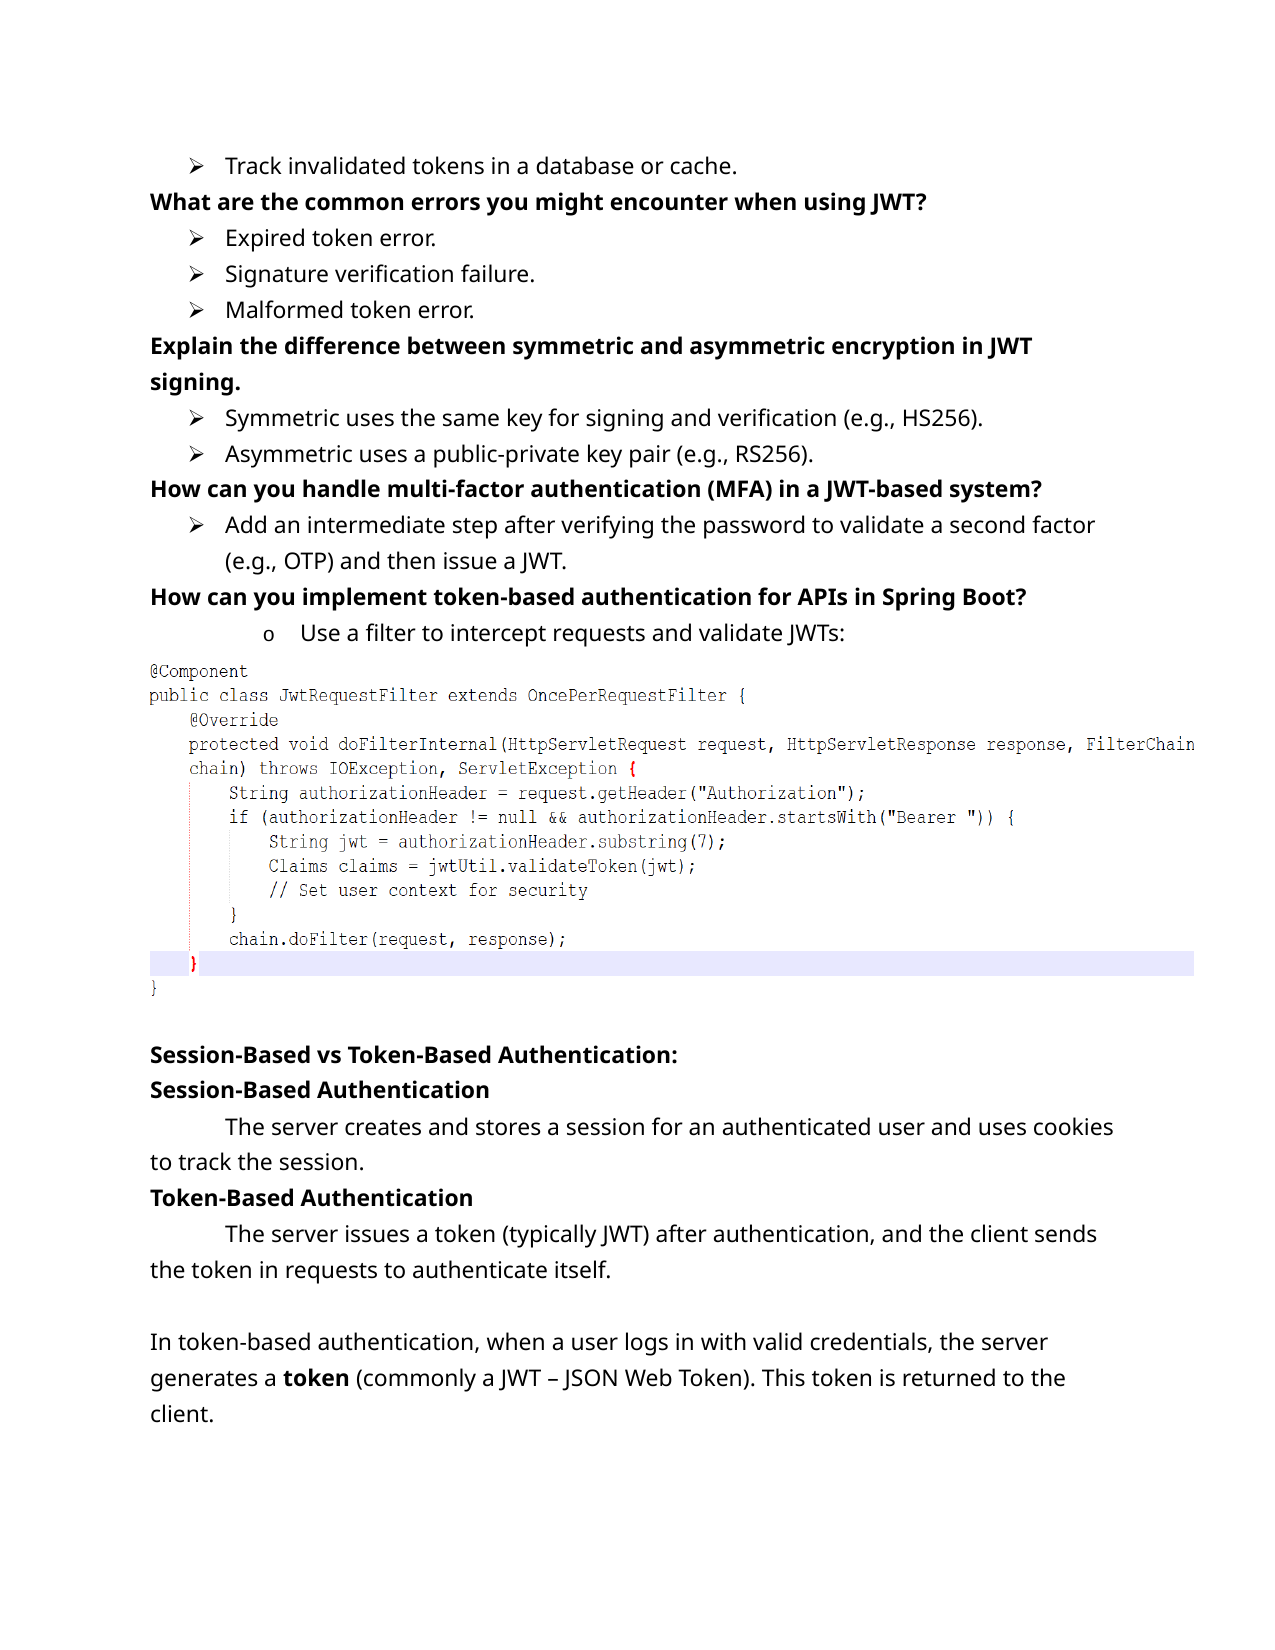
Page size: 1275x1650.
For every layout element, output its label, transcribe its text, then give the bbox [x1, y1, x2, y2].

picture [150, 653, 1194, 998]
list Add an intermediate step after verifying the password to validate a second factor (e.g., OTP) and then issue a JWT. [187, 509, 1125, 577]
text In token-based authentication, when a user logs in with valid credentials, the server generates a token (commonly a JWT – JSON Web Token). This token is returned to the client. [150, 1326, 1125, 1429]
text The server creates and stores a session for an authenticated user and uses cookies to track the session. [150, 1110, 1125, 1178]
text Explain the difference between symmetric and asymmetric encryption in JWT signing. [150, 330, 1125, 397]
text Session-Based Authentication [150, 1074, 1125, 1106]
list Malformed token error. [187, 294, 1125, 325]
list Use a filter to intercept requests and validate JWTs: [262, 617, 1125, 648]
text How can you implement token-based authentication for APIs in Spring Boot? [150, 581, 1125, 612]
list Symmetric uses the same key for signing and verification (e.g., HS256). [187, 402, 1125, 433]
list Expired token error. [187, 222, 1125, 253]
list Asymmetric uses a public-private key pair (e.g., RS256). [187, 437, 1125, 469]
text How can you handle multi-factor authentication (MFA) in a JWT-based system? [150, 473, 1125, 505]
list Track invalidated tokens in a database or cache. [187, 150, 1125, 181]
list Signature verification failure. [187, 258, 1125, 289]
text Token-Based Authentication [150, 1182, 1125, 1213]
text Session-Based vs Token-Based Authentication: [150, 1038, 1125, 1070]
text What are the common errors you might encounter when using JWT? [150, 186, 1125, 217]
text The server issues a token (typically JWT) after authentication, and the client sends the token in requests to authenticate itself. [150, 1218, 1125, 1285]
